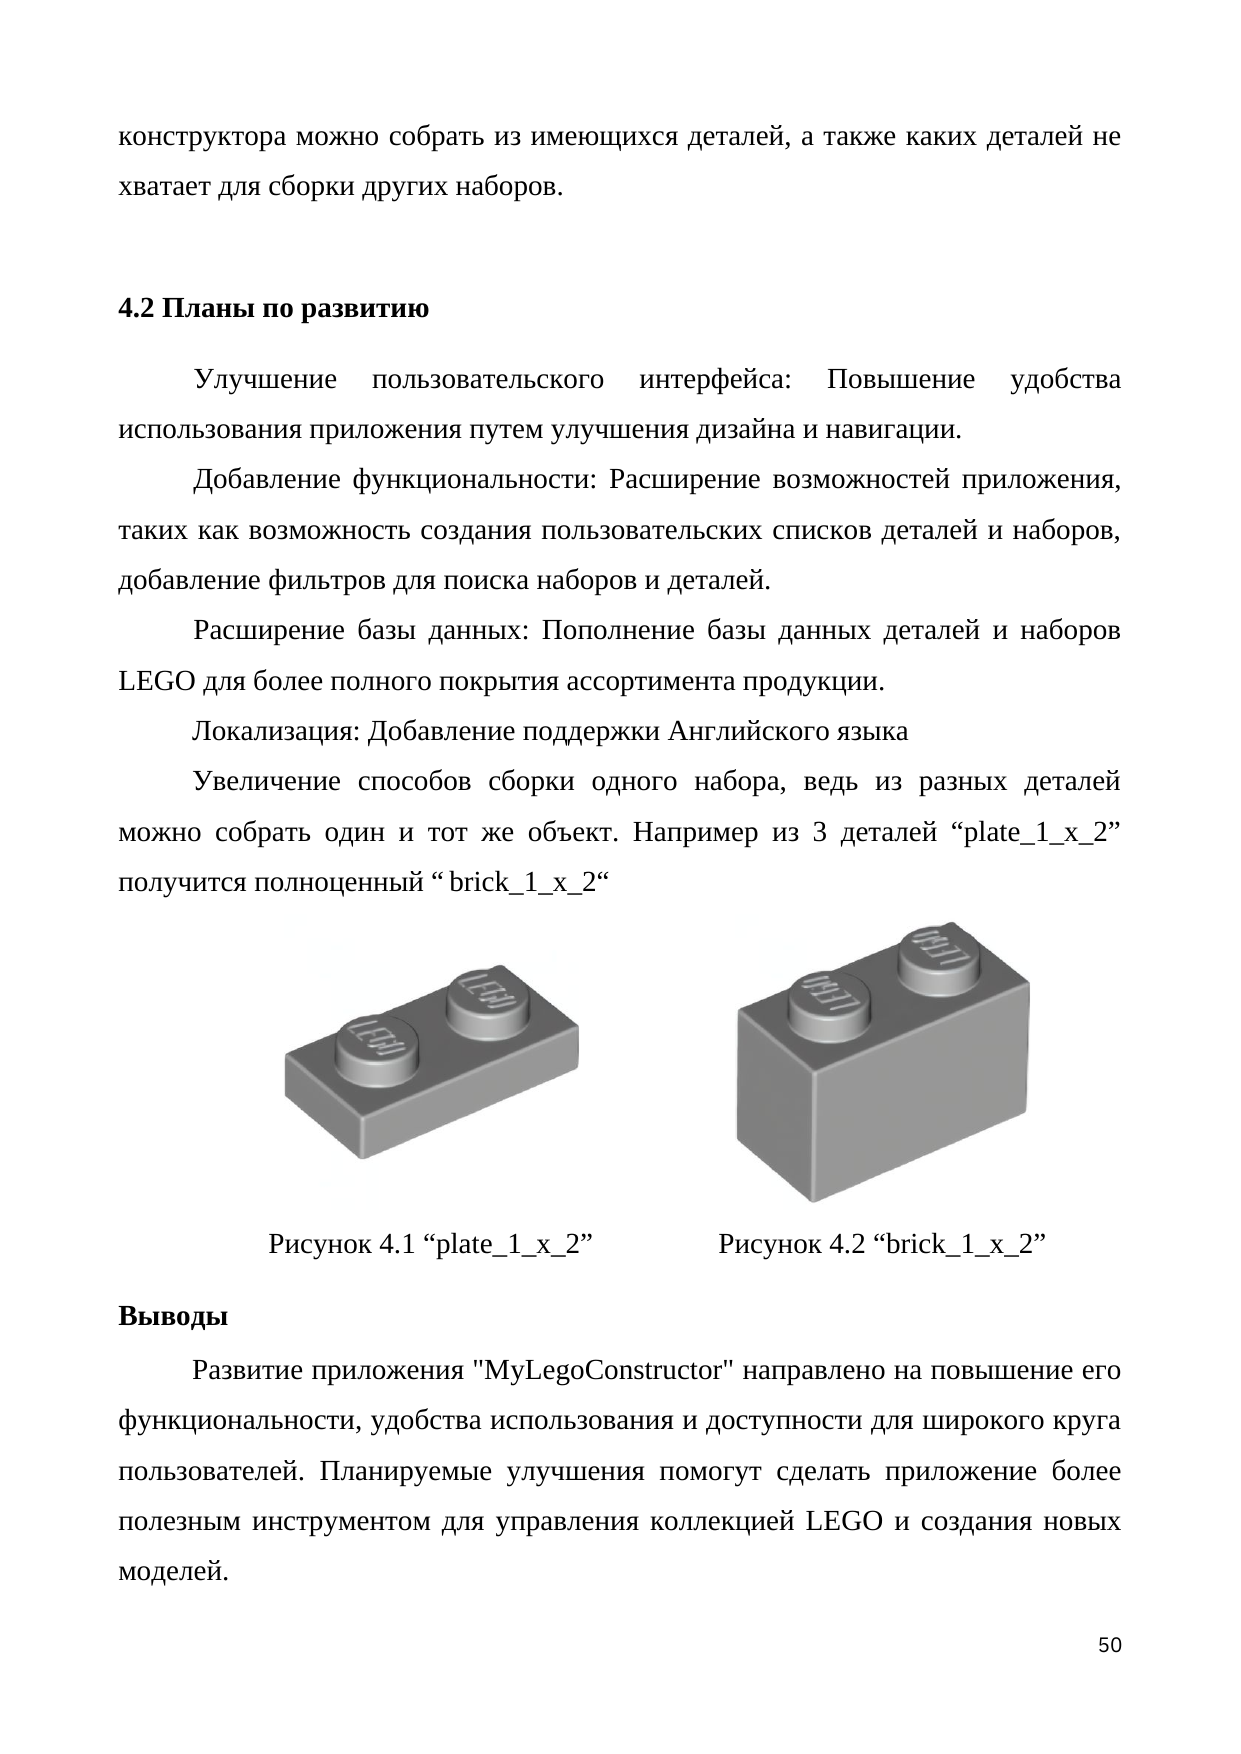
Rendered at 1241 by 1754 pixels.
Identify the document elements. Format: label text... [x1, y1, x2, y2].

text Развитие приложения "MyLegoConstructor" направлено на повышение его функциональности, удобства использования и доступности для широкого круга пользователей. Планируемые улучшения помогут сделать приложение более полезным инструментом для управления коллекцией LEGO и создания новых моделей. [118, 1352, 1122, 1587]
text Расширение базы данных: Пополнение базы данных деталей и наборов LEGO для более полного покрытия ассортимента продукции. [118, 612, 1122, 696]
text Улучшение пользовательского интерфейса: Повышение удобства использования приложения путем улучшения дизайна и навигации. [118, 361, 1122, 445]
text Локализация: Добавление поддержки Английского языка [118, 713, 1122, 747]
text Добавление функциональности: Расширение возможностей приложения, таких как возможность создания пользовательских списков деталей и наборов, добавление фильтров для поиска наборов и деталей. [118, 462, 1122, 596]
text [118, 118, 1122, 202]
picture [283, 914, 580, 1210]
subtitle 4.2 Планы по развитию [118, 290, 1122, 323]
text Рисунок 4.1 “plate_1_x_2” Рисунок 4.2 “brick_1_x_2” [193, 1226, 1122, 1260]
text Увеличение способов сборки одного набора, ведь из разных деталей можно собрать один и тот же объект. Например из 3 деталей “plate_1_x_2” получится полноценный “ brick_1_x_2“ [118, 763, 1122, 898]
picture [735, 914, 1031, 1210]
subtitle Выводы [118, 1298, 1122, 1331]
